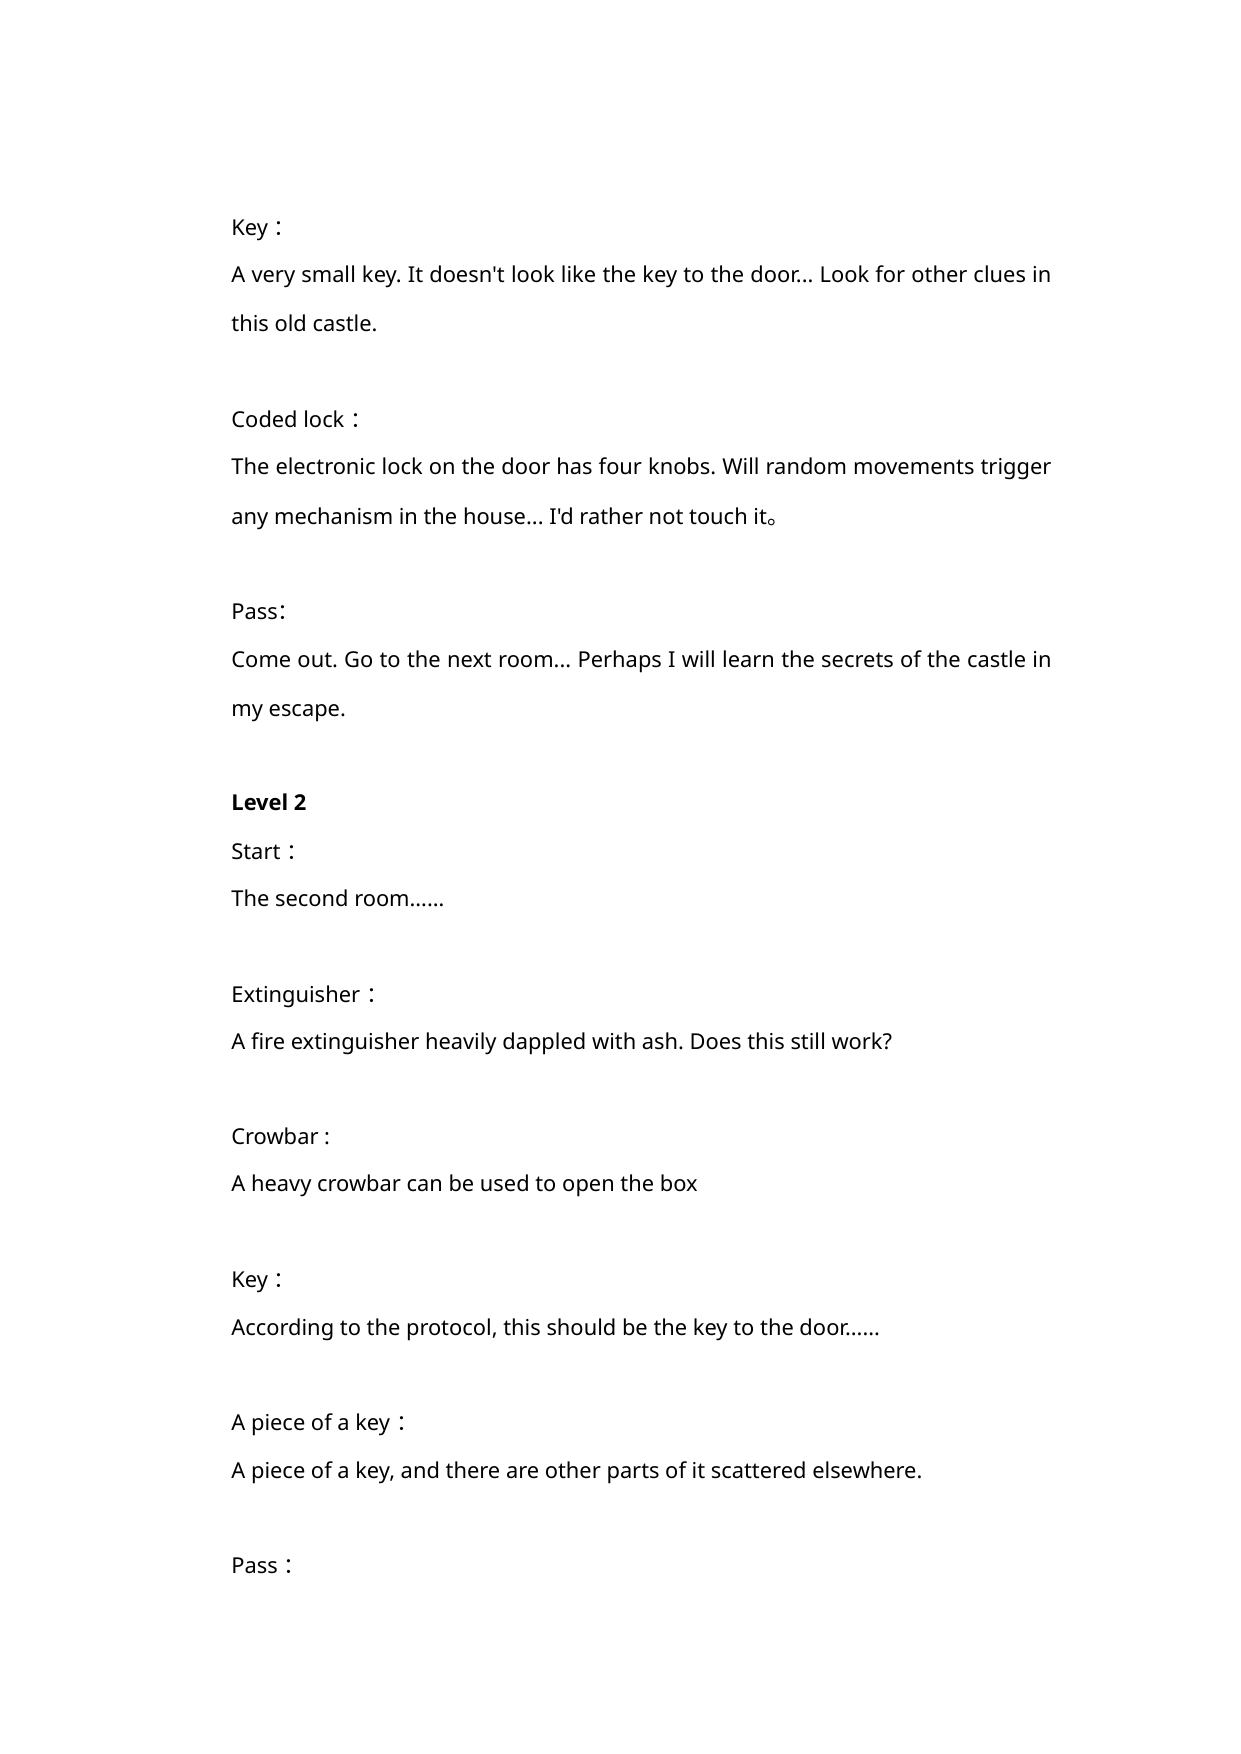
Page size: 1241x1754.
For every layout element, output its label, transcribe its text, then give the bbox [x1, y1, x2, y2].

text Crowbar : [231, 1119, 1053, 1152]
text Coded lock ： [231, 401, 1053, 434]
text Level 2 [231, 786, 1053, 818]
text A fire extinguisher heavily dappled with ash. Does this still work? [231, 1025, 1053, 1057]
text Come out. Go to the next room... Perhaps I will learn the secrets of the castle in my escape. [231, 642, 1053, 724]
text A piece of a key ： [231, 1405, 1053, 1437]
text According to the protocol, this should be the key to the door...... [231, 1310, 1053, 1343]
text Key ： [231, 1262, 1053, 1294]
text Extinguisher ： [231, 976, 1053, 1009]
text Pass ： [231, 1548, 1053, 1581]
text Start ： [231, 833, 1053, 866]
text A very small key. It doesn't look like the key to the door... Look for other clues in this old castle. [231, 258, 1053, 339]
text The second room…… [231, 882, 1053, 914]
text The electronic lock on the door has four knobs. Will random movements trigger any mechanism in the house... I'd rather not touch it。 [231, 449, 1053, 531]
text A heavy crowbar can be used to open the box [231, 1167, 1053, 1199]
text A piece of a key, and there are other parts of it scattered elsewhere. [231, 1453, 1053, 1486]
text Pass： [231, 594, 1053, 627]
text Key ： [231, 209, 1053, 242]
